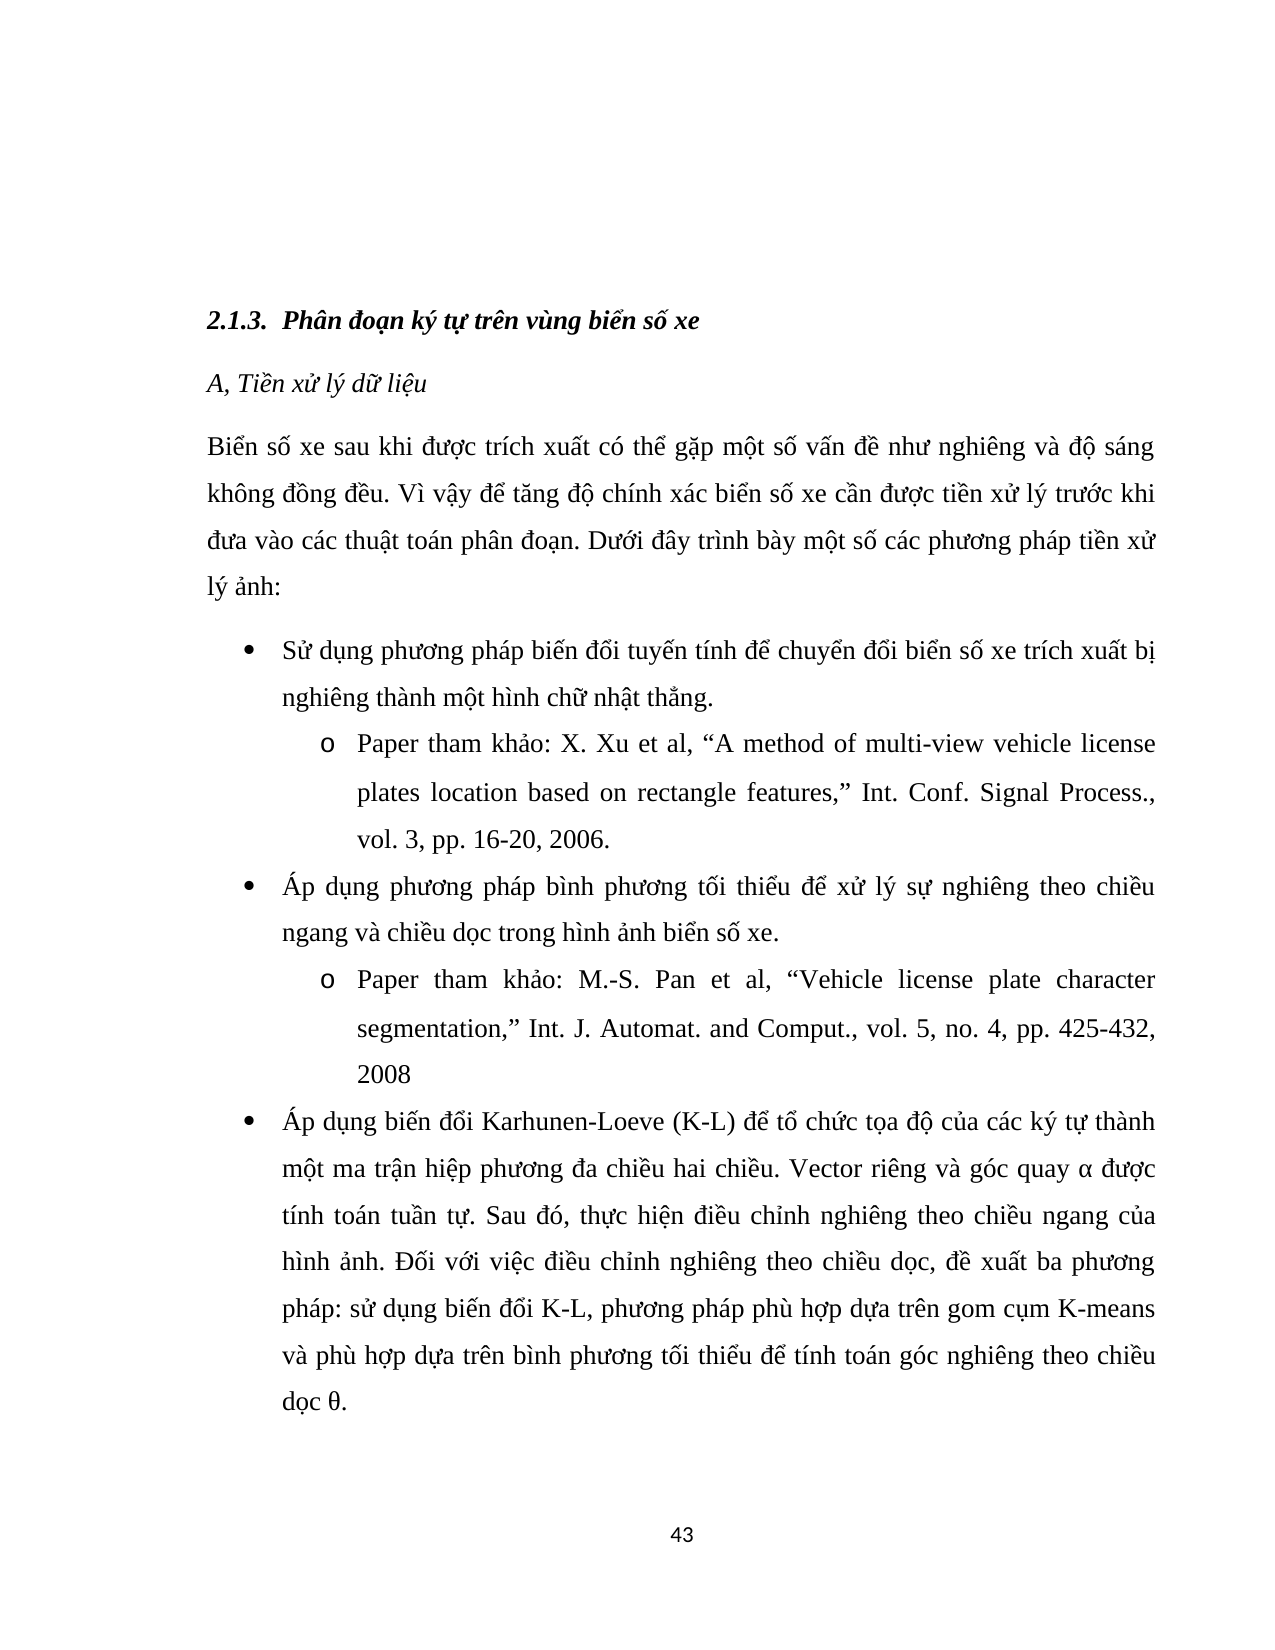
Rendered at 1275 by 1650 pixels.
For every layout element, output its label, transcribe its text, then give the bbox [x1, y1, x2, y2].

list Sử dụng phương pháp biến đổi tuyến tính để chuyển đổi biển số xe trích xuất bị nghiêng thành một hình chữ nhật thẳng. [244, 634, 1157, 712]
list Áp dụng biến đổi Karhunen-Loeve (K-L) để tổ chức tọa độ của các ký tự thành một ma trận hiệp phương đa chiều hai chiều. Vector riêng và góc quay α được tính toán tuần tự. Sau đó, thực hiện điều chỉnh nghiêng theo chiều ngang của hình ảnh. Đối với việc điều chỉnh nghiêng theo chiều dọc, đề xuất ba phương pháp: sử dụng biến đổi K-L, phương pháp phù hợp dựa trên gom cụm K-means và phù hợp dựa trên bình phương tối thiểu để tính toán góc nghiêng theo chiều dọc θ. [244, 1105, 1157, 1417]
list Phân đoạn ký tự trên vùng biển số xe [207, 304, 1157, 335]
list Áp dụng phương pháp bình phương tối thiểu để xử lý sự nghiêng theo chiều ngang và chiều dọc trong hình ảnh biển số xe. [244, 869, 1157, 947]
list Paper tham khảo: M.-S. Pan et al, “Vehicle license plate character segmentation,” Int. J. Automat. and Comput., vol. 5, no. 4, pp. 425-432, 2008 [319, 963, 1157, 1090]
text Biển số xe sau khi được trích xuất có thể gặp một số vấn đề như nghiêng và độ sáng không đồng đều. Vì vậy để tăng độ chính xác biển số xe cần được tiền xử lý trước khi đưa vào các thuật toán phân đoạn. Dưới đây trình bày một số các phương pháp tiền xử lý ảnh: [207, 431, 1157, 602]
list Paper tham khảo: X. Xu et al, “A method of multi-view vehicle license plates location based on rectangle features,” Int. Conf. Signal Process., vol. 3, pp. 16-20, 2006. [319, 727, 1157, 854]
text A, Tiền xử lý dữ liệu [207, 367, 1157, 398]
